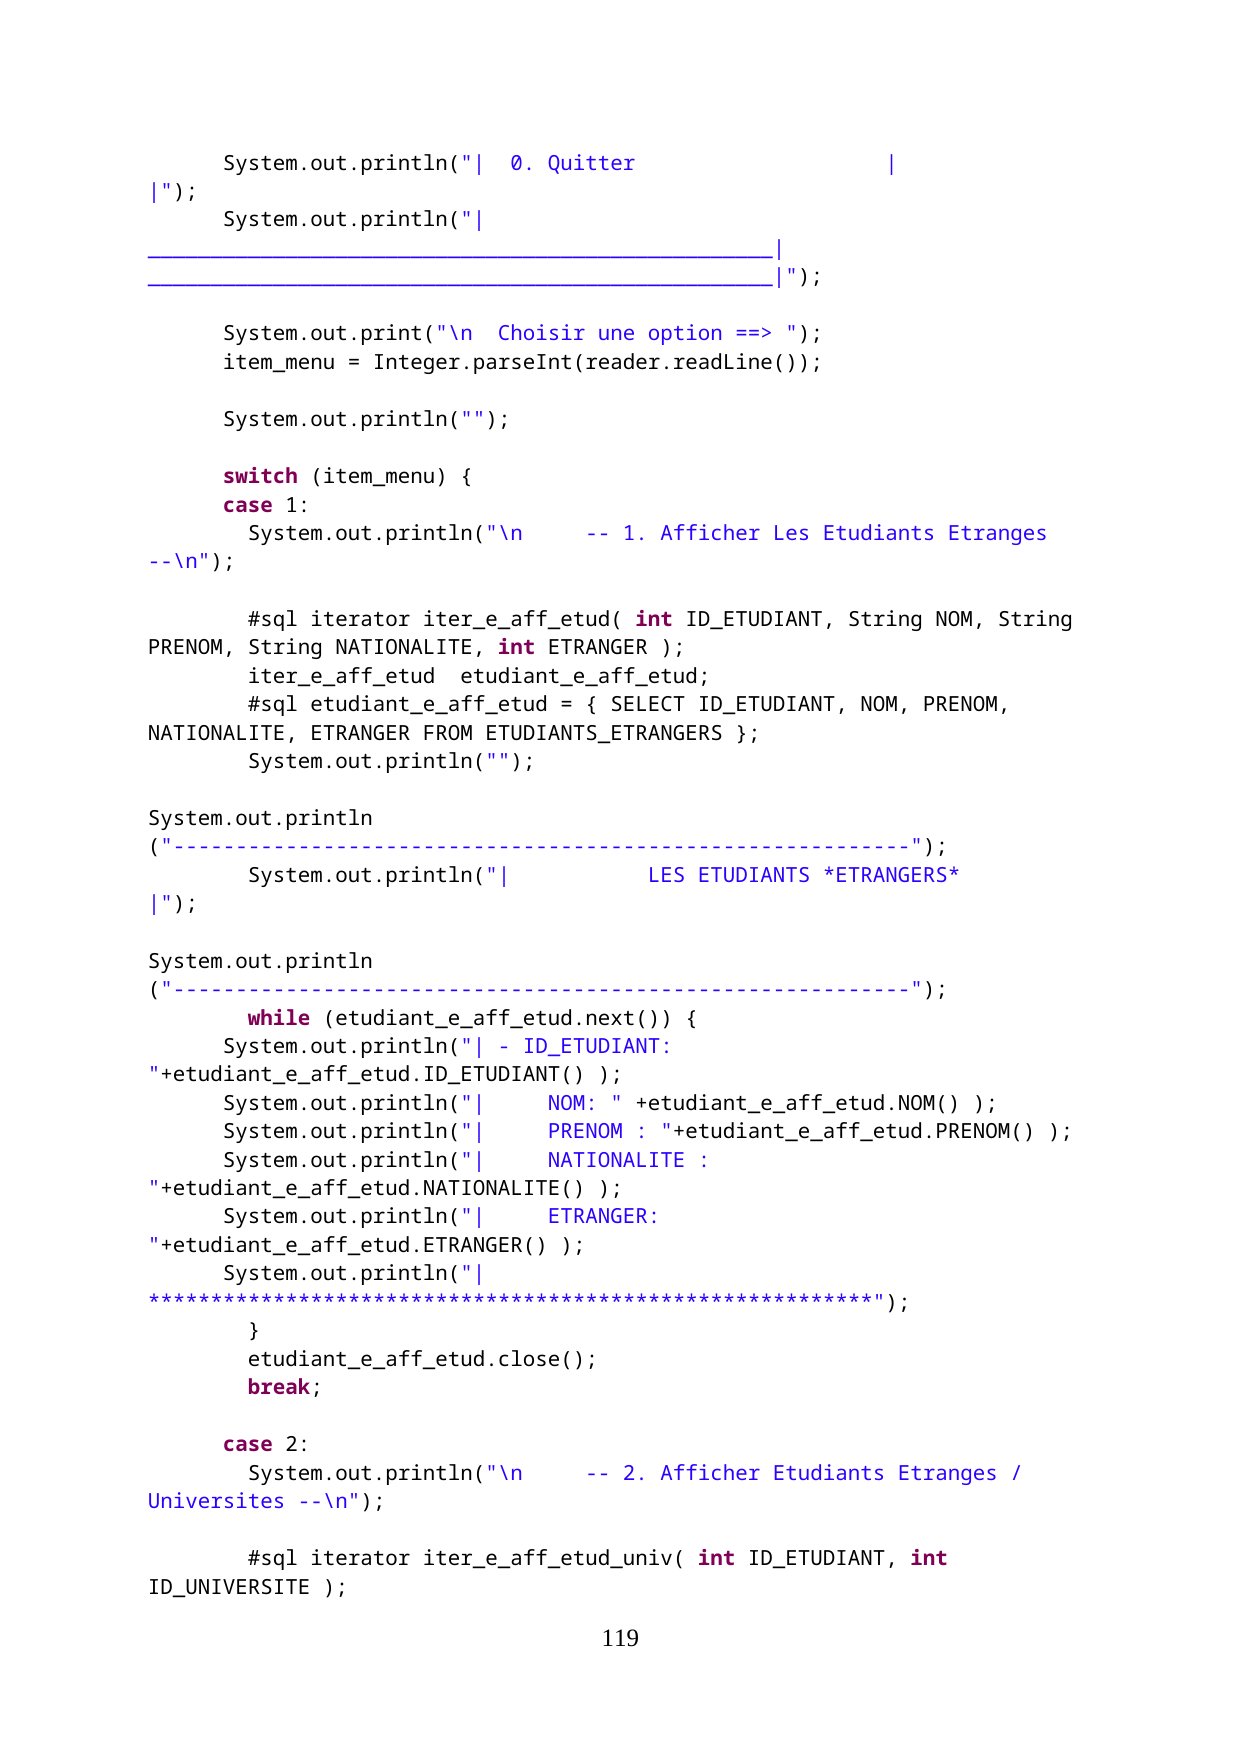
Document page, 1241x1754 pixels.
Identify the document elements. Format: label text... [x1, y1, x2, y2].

text System.out.println("| - ID_ETUDIANT: "+etudiant_e_aff_etud.ID_ETUDIANT() ); [148, 1031, 1093, 1088]
text case 1: [148, 490, 1093, 518]
text System.out.println("|__________________________________________________|__________________________________________________|"); [148, 204, 1093, 290]
text System.out.println("| ETRANGER: "+etudiant_e_aff_etud.ETRANGER() ); [148, 1202, 1093, 1258]
text System.out.println("| LES ETUDIANTS *ETRANGERS* |"); [148, 860, 1093, 917]
text item_menu = Integer.parseInt(reader.readLine()); [148, 347, 1093, 375]
text #sql iterator iter_e_aff_etud( int ID_ETUDIANT, String NOM, String PRENOM, String NATIONALITE, int ETRANGER ); [148, 604, 1093, 661]
text System.out.println("\n -- 1. Afficher Les Etudiants Etranges --\n"); [148, 518, 1093, 575]
text iter_e_aff_etud etudiant_e_aff_etud; [148, 661, 1093, 689]
text System.out.println("-----------------------------------------------------------"); [148, 917, 1093, 1003]
text System.out.println("-----------------------------------------------------------"); [148, 774, 1093, 860]
text break; [148, 1372, 1093, 1401]
text System.out.print("\n Choisir une option ==> "); [148, 318, 1093, 347]
text #sql etudiant_e_aff_etud = { SELECT ID_ETUDIANT, NOM, PRENOM, NATIONALITE, ETRANGER FROM ETUDIANTS_ETRANGERS }; [148, 689, 1093, 746]
text switch (item_menu) { [148, 461, 1093, 490]
text System.out.println("| **********************************************************"); [148, 1258, 1093, 1315]
text System.out.println(""); [148, 746, 1093, 774]
text case 2: [148, 1429, 1093, 1458]
text System.out.println("| PRENOM : "+etudiant_e_aff_etud.PRENOM() ); [148, 1116, 1093, 1145]
text #sql iterator iter_e_aff_etud_univ( int ID_ETUDIANT, int ID_UNIVERSITE ); [148, 1543, 1093, 1600]
text } [148, 1315, 1093, 1344]
text System.out.println("\n -- 2. Afficher Etudiants Etranges / Universites --\n"); [148, 1458, 1093, 1515]
text etudiant_e_aff_etud.close(); [148, 1344, 1093, 1372]
text System.out.println("| 0. Quitter | |"); [148, 148, 1093, 204]
text while (etudiant_e_aff_etud.next()) { [148, 1003, 1093, 1031]
text System.out.println("| NOM: " +etudiant_e_aff_etud.NOM() ); [148, 1088, 1093, 1116]
text System.out.println("| NATIONALITE : "+etudiant_e_aff_etud.NATIONALITE() ); [148, 1145, 1093, 1202]
text System.out.println(""); [148, 404, 1093, 433]
